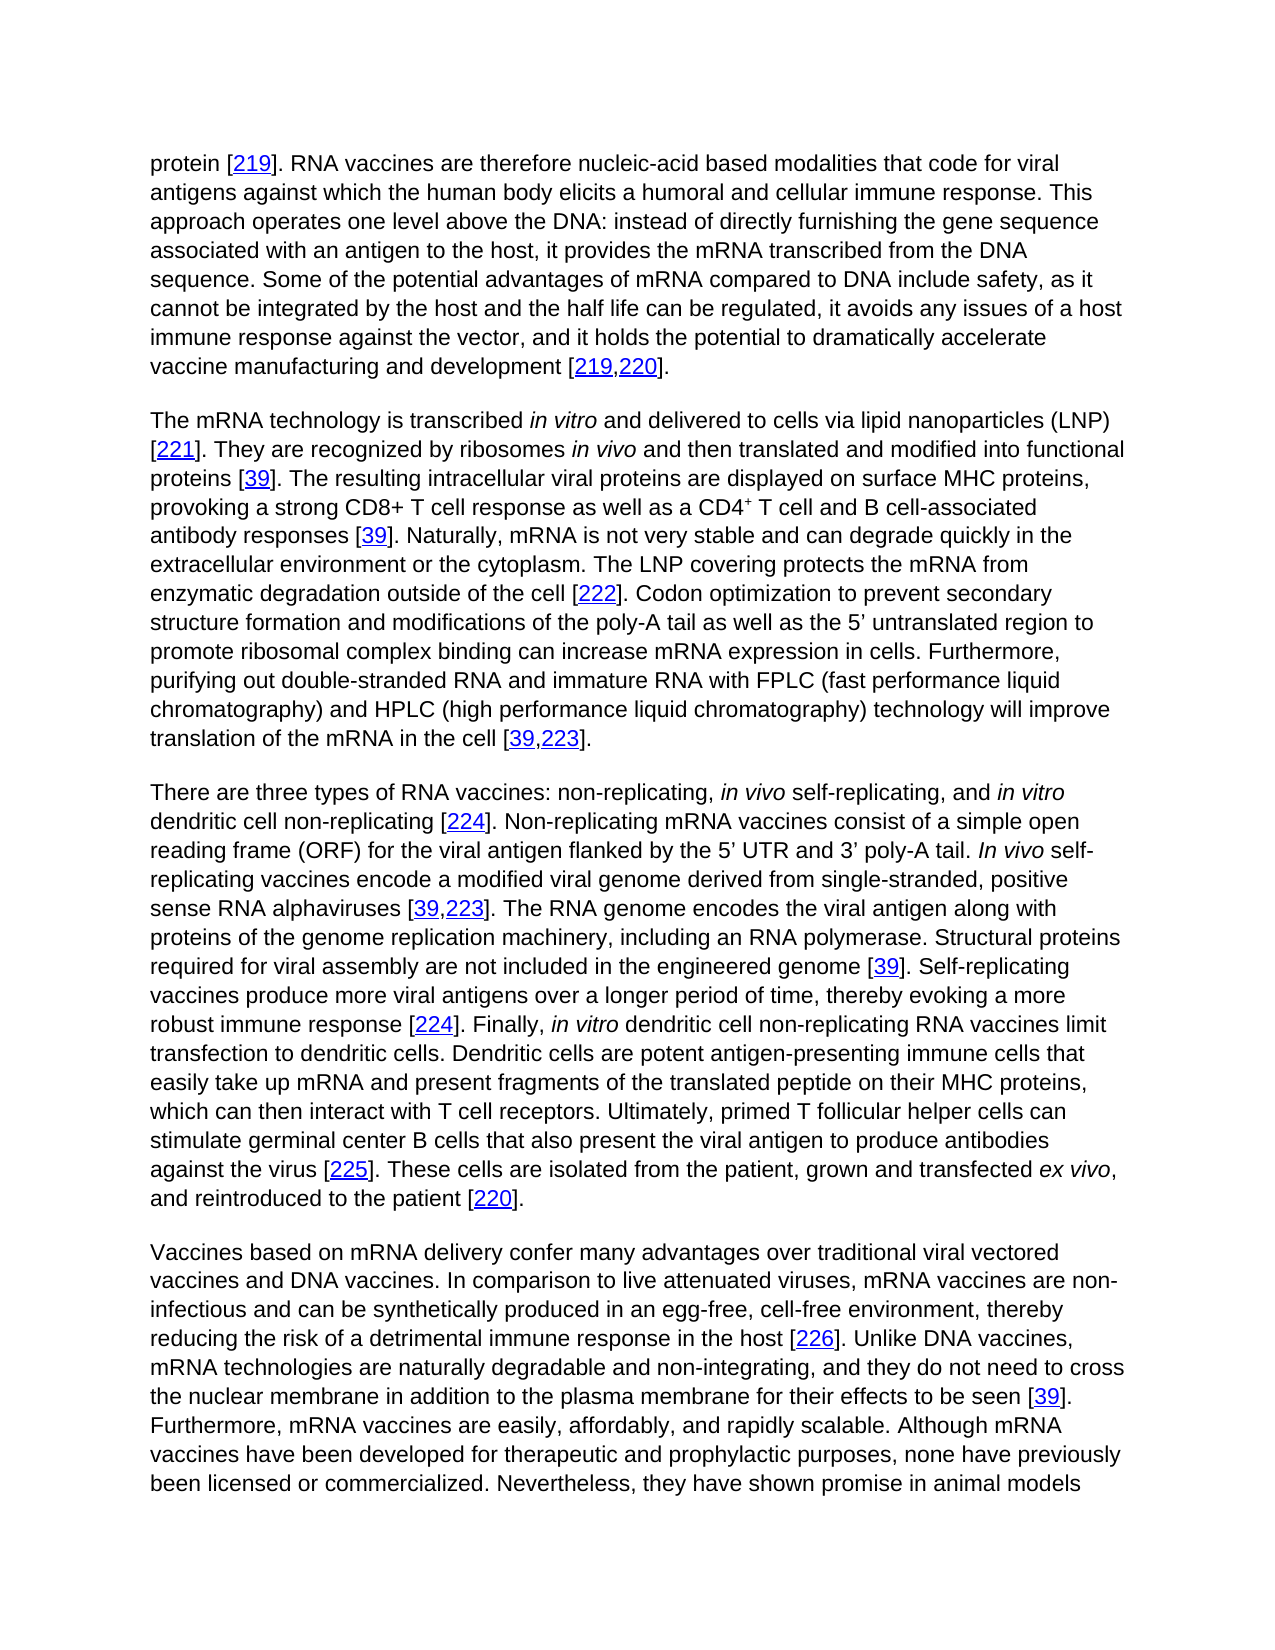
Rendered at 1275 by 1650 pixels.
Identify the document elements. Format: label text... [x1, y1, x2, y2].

text There are three types of RNA vaccines: non-replicating, in vivo self-replicating, and in vitro dendritic cell non-replicating [224]. Non-replicating mRNA vaccines consist of a simple open reading frame (ORF) for the viral antigen flanked by the 5’ UTR and 3’ poly-A tail. In vivo self-replicating vaccines encode a modified viral genome derived from single-stranded, positive sense RNA alphaviruses [39,223]. The RNA genome encodes the viral antigen along with proteins of the genome replication machinery, including an RNA polymerase. Structural proteins required for viral assembly are not included in the engineered genome [39]. Self-replicating vaccines produce more viral antigens over a longer period of time, thereby evoking a more robust immune response [224]. Finally, in vitro dendritic cell non-replicating RNA vaccines limit transfection to dendritic cells. Dendritic cells are potent antigen-presenting immune cells that easily take up mRNA and present fragments of the translated peptide on their MHC proteins, which can then interact with T cell receptors. Ultimately, primed T follicular helper cells can stimulate germinal center B cells that also present the viral antigen to produce antibodies against the virus [225]. These cells are isolated from the patient, grown and transfected ex vivo, and reintroduced to the patient [220]. [150, 779, 1125, 1211]
text The mRNA technology is transcribed in vitro and delivered to cells via lipid nanoparticles (LNP) [221]. They are recognized by ribosomes in vivo and then translated and modified into functional proteins [39]. The resulting intracellular viral proteins are displayed on surface MHC proteins, provoking a strong CD8+ T cell response as well as a CD4+ T cell and B cell-associated antibody responses [39]. Naturally, mRNA is not very stable and can degrade quickly in the extracellular environment or the cytoplasm. The LNP covering protects the mRNA from enzymatic degradation outside of the cell [222]. Codon optimization to prevent secondary structure formation and modifications of the poly-A tail as well as the 5’ untranslated region to promote ribosomal complex binding can increase mRNA expression in cells. Furthermore, purifying out double-stranded RNA and immature RNA with FPLC (fast performance liquid chromatography) and HPLC (high performance liquid chromatography) technology will improve translation of the mRNA in the cell [39,223]. [150, 407, 1125, 752]
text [150, 1238, 1125, 1497]
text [150, 150, 1125, 379]
